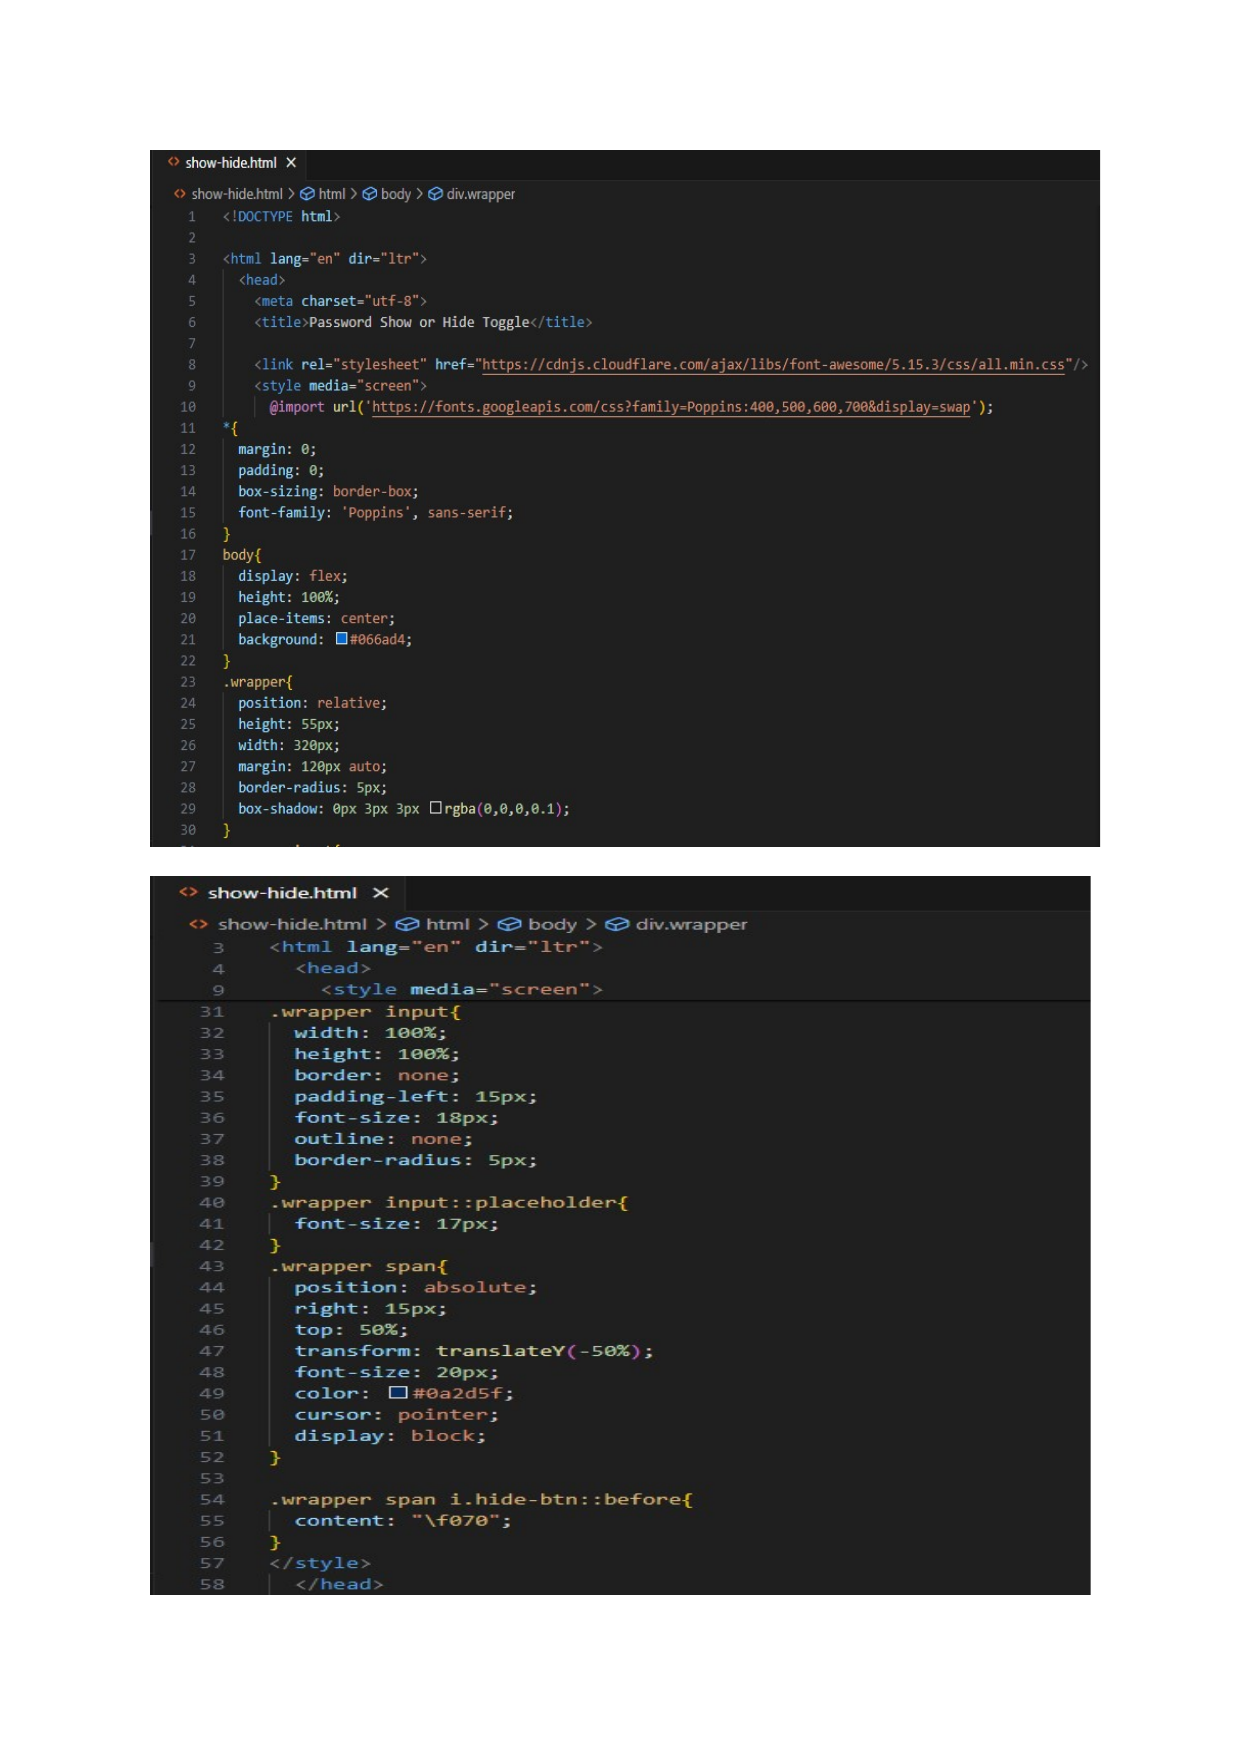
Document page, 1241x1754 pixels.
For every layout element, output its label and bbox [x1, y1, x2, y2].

picture [150, 876, 1091, 1595]
picture [150, 150, 1100, 847]
